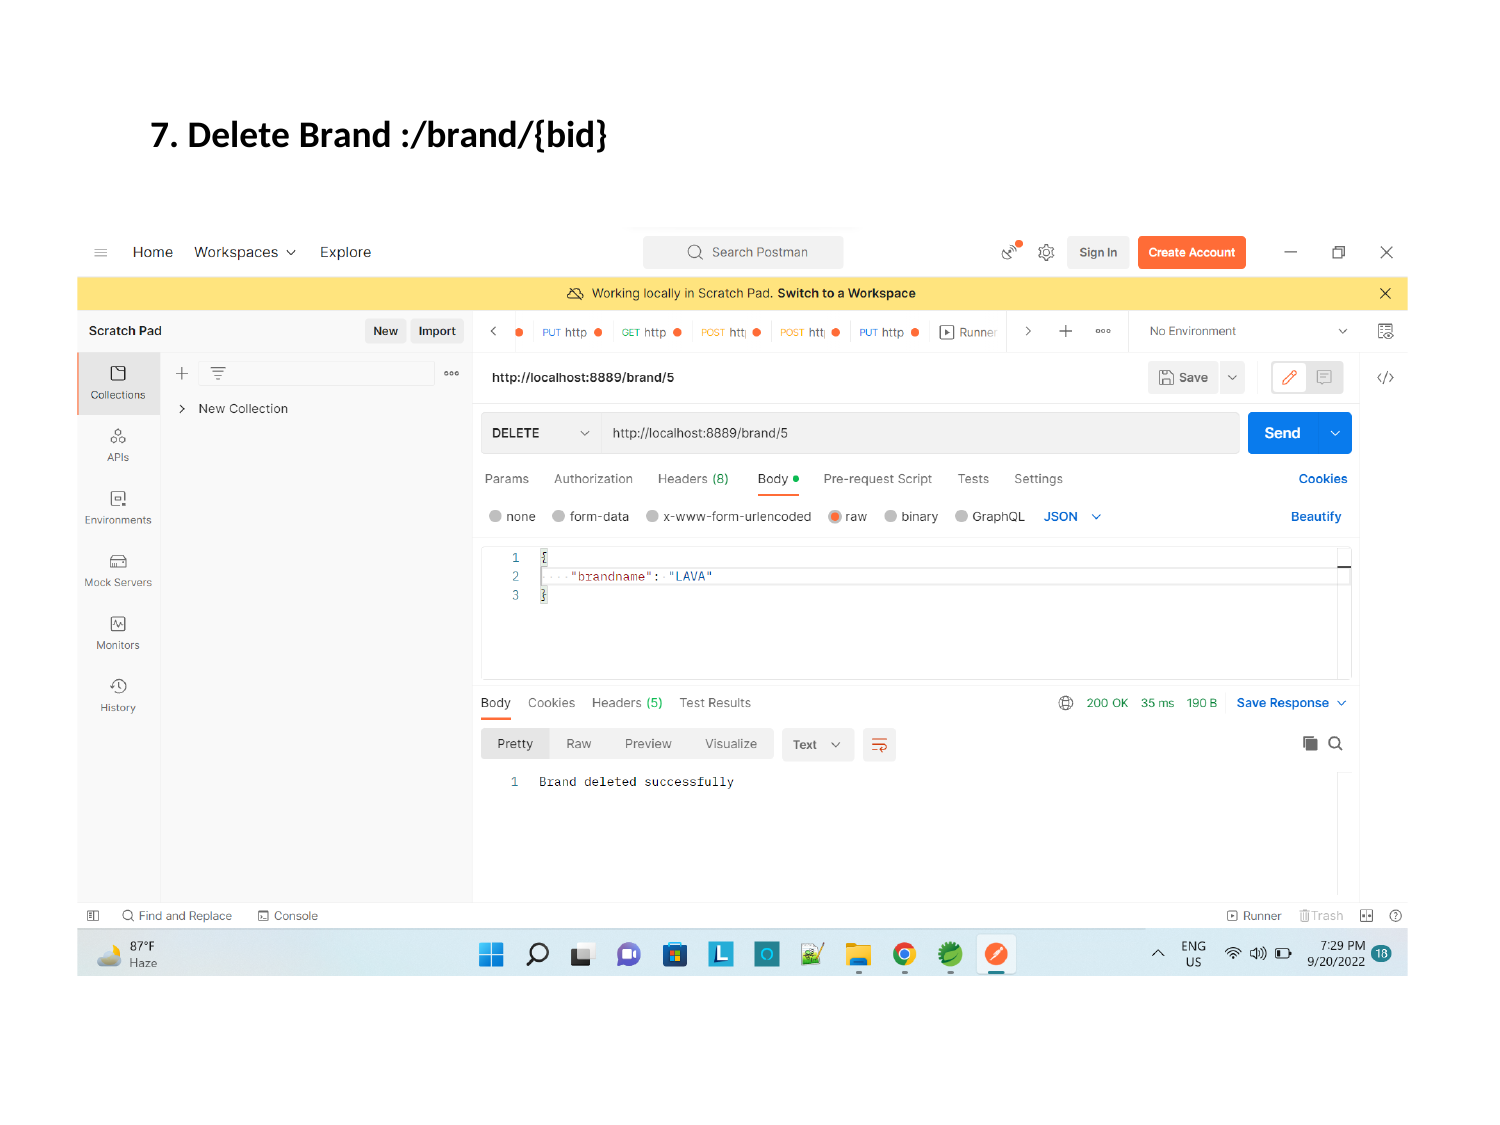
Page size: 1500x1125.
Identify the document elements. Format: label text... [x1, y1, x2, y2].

picture [76, 227, 1407, 975]
list Delete Brand :/brand/{bid} [150, 111, 1485, 156]
